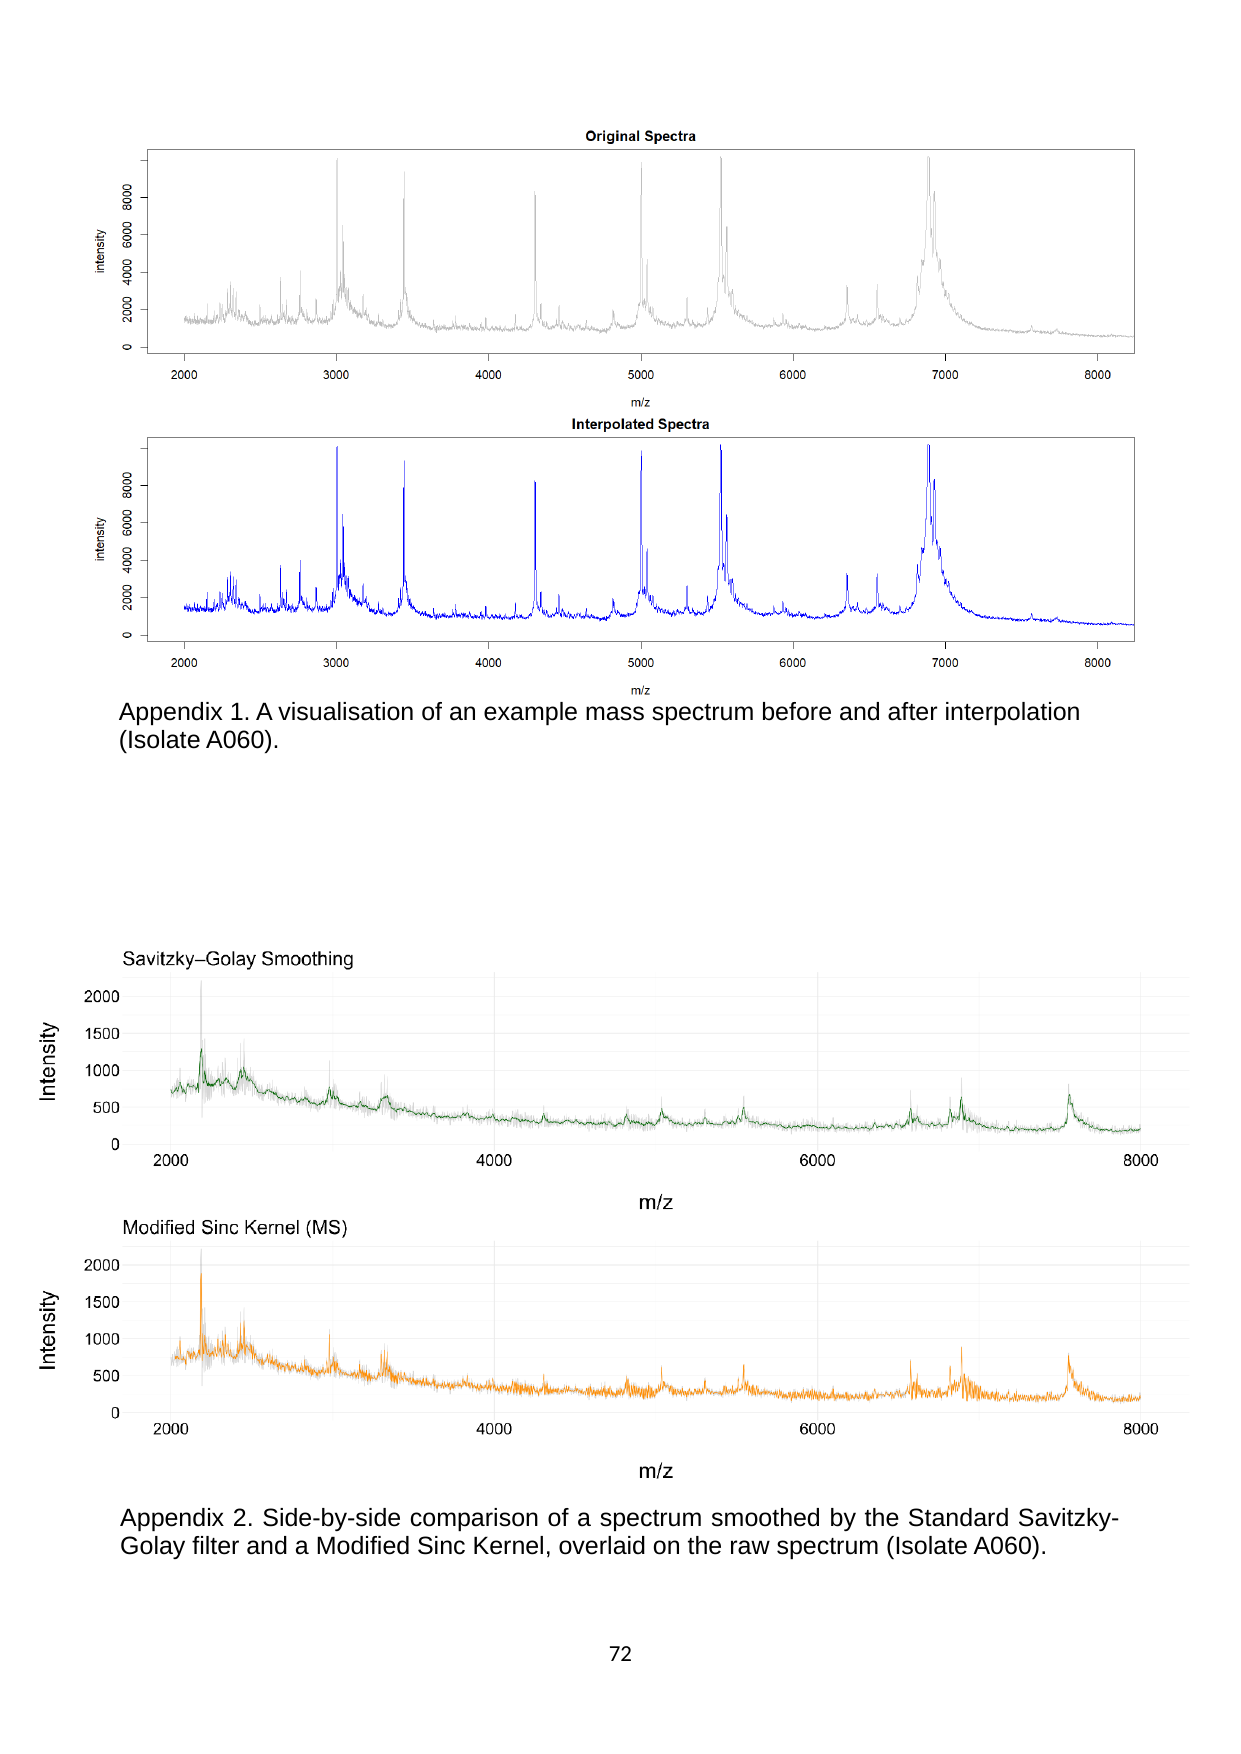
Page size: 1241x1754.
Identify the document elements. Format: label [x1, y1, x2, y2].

picture [92, 121, 1148, 697]
picture [33, 945, 1195, 1488]
